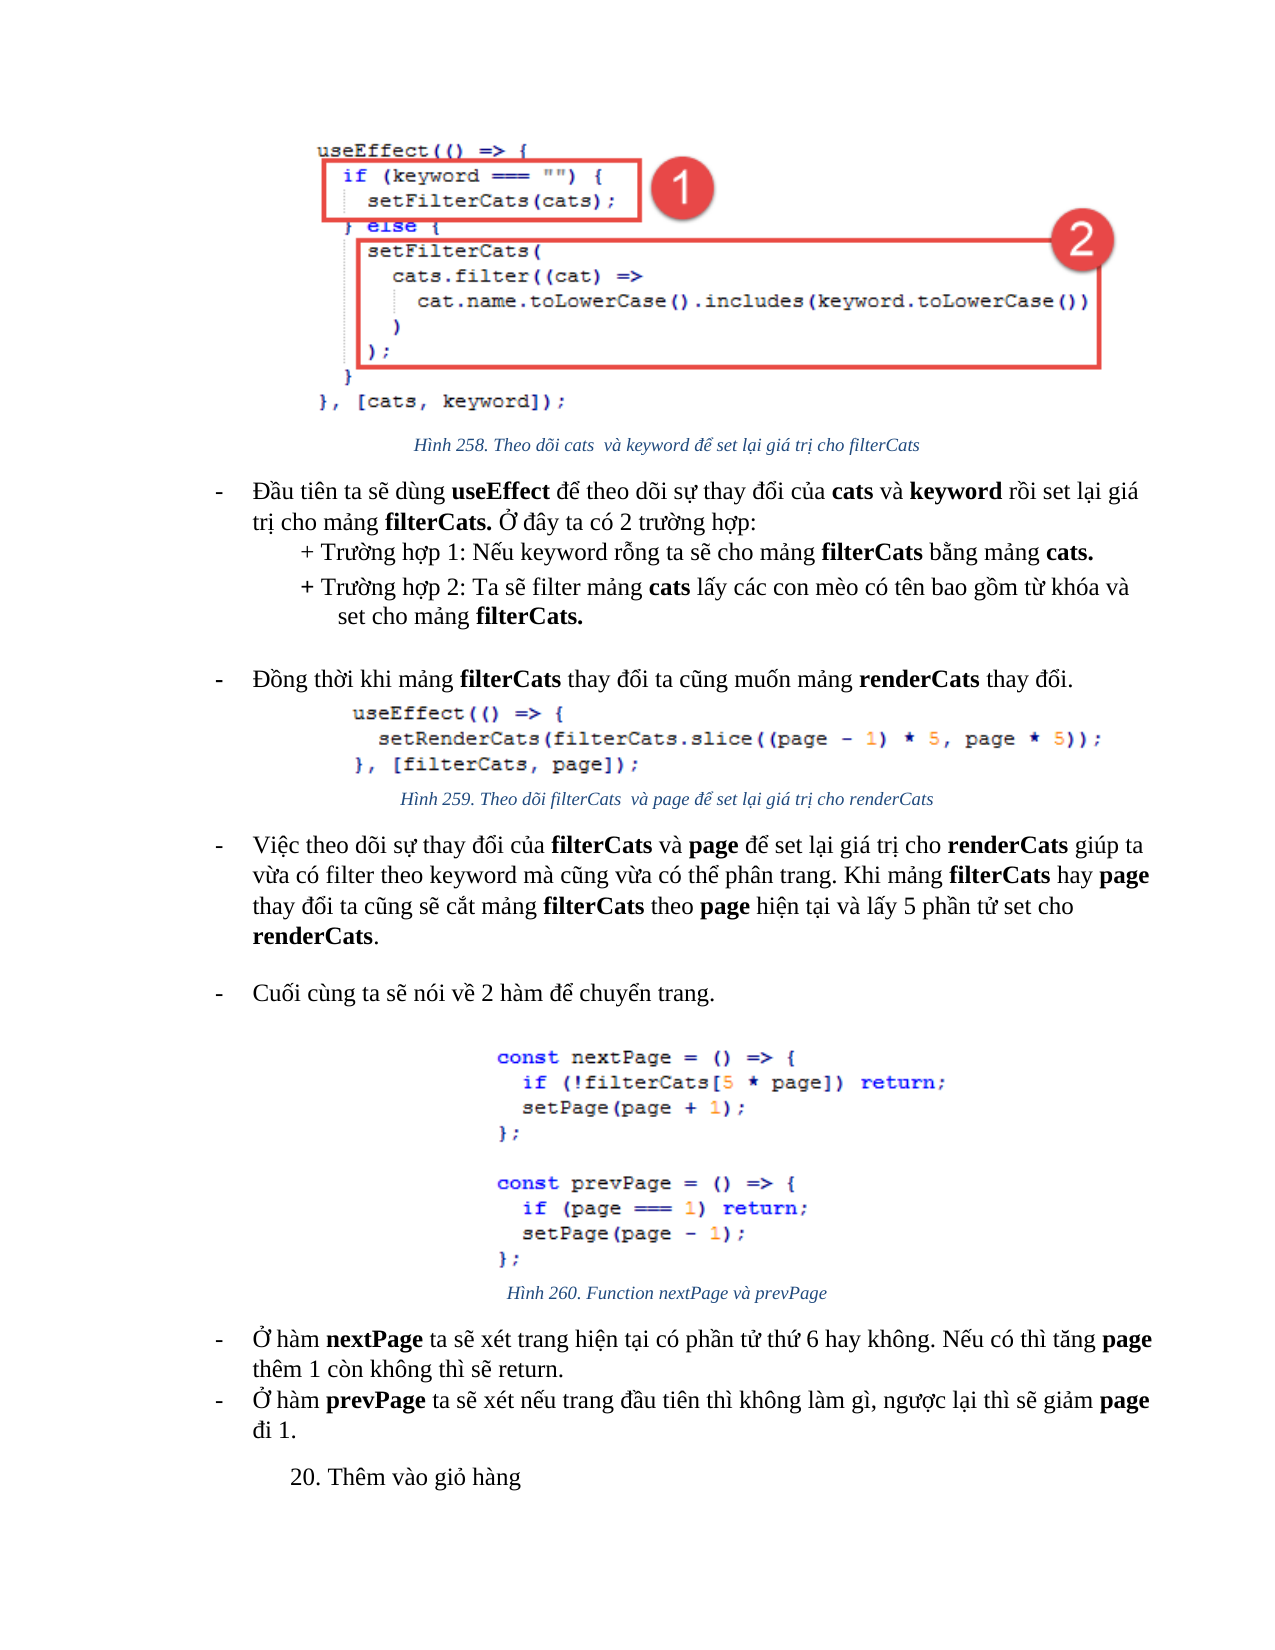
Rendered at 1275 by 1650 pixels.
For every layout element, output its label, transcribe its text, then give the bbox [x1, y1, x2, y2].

list Đồng thời khi mảng filterCats thay đổi ta cũng muốn mảng renderCats thay đổi. [215, 664, 1157, 693]
text Hình 259. Theo dõi filterCats và page để set lại giá trị cho renderCats [177, 788, 1157, 809]
text + Trường hợp 2: Ta sẽ filter mảng cats lấy các con mèo có tên bao gồm từ khóa và set cho mảng filterCats. [300, 572, 1157, 629]
text Hình 260. Function nextPage và prevPage [177, 1282, 1157, 1303]
list Cuối cùng ta sẽ nói về 2 hàm để chuyển trang. [215, 978, 1157, 1007]
text Hình 258. Theo dõi cats và keyword để set lại giá trị cho filterCats [177, 434, 1157, 455]
picture [342, 695, 1115, 788]
list Ở hàm prevPage ta sẽ xét nếu trang đầu tiên thì không làm gì, ngược lại thì sẽ giảm page đi 1. [215, 1385, 1157, 1444]
list Đầu tiên ta sẽ dùng useEffect để theo dõi sự thay đổi của cats và keyword rồi set lại giá trị cho mảng filterCats. Ở đây ta có 2 trường hợp: [215, 476, 1157, 535]
text + Trường hợp 1: Nếu keyword rỗng ta sẽ cho mảng filterCats bằng mảng cats. [300, 537, 1157, 566]
picture [300, 124, 1133, 434]
list Việc theo dõi sự thay đổi của filterCats và page để set lại giá trị cho renderCats giúp ta vừa có filter theo keyword mà cũng vừa có thể phân trang. Khi mảng filterCats hay page thay đổi ta cũng sẽ cắt mảng filterCats theo page hiện tại và lấy 5 phần tử set cho renderCats. [215, 830, 1157, 950]
list Thêm vào giỏ hàng [290, 1462, 1157, 1491]
list Ở hàm nextPage ta sẽ xét trang hiện tại có phần tử thứ 6 hay không. Nếu có thì tăng page thêm 1 còn không thì sẽ return. [215, 1324, 1157, 1383]
picture [489, 1041, 968, 1282]
